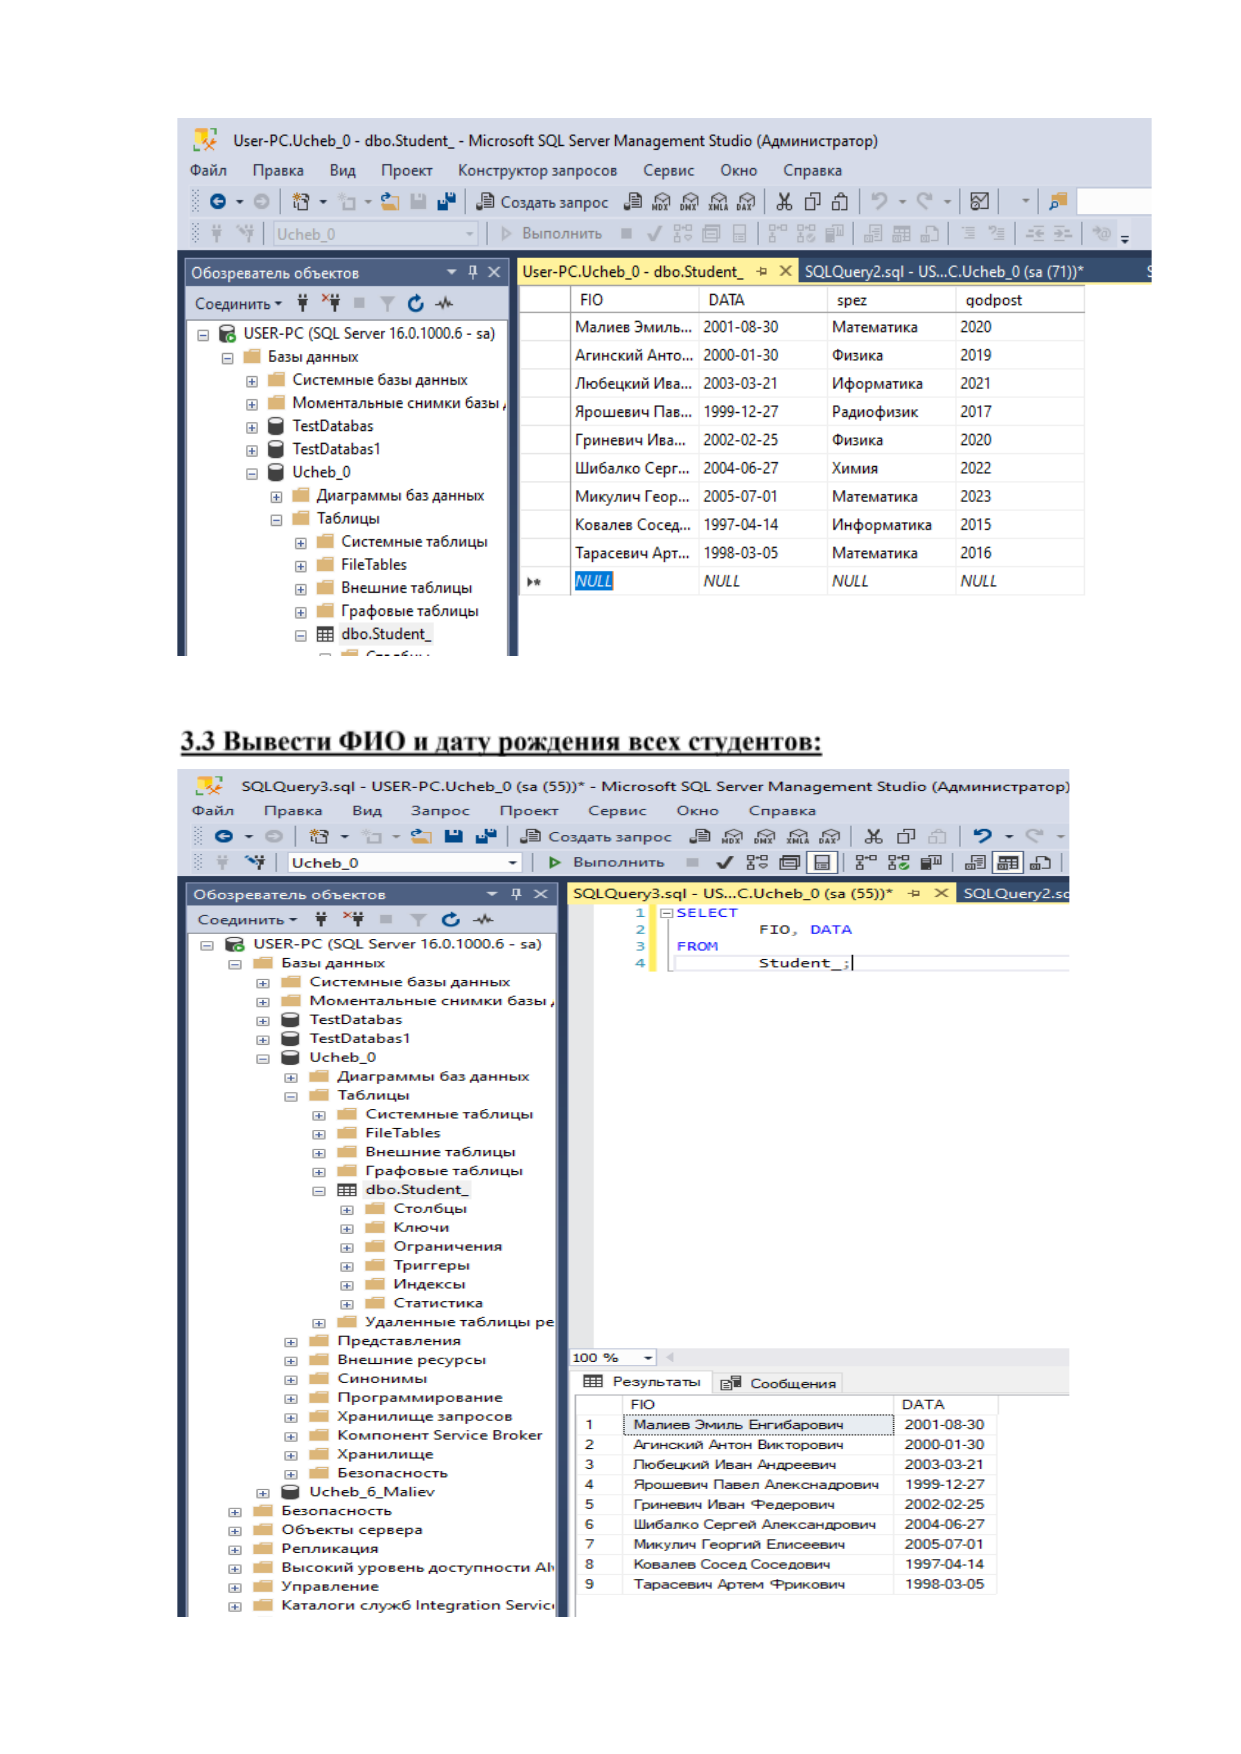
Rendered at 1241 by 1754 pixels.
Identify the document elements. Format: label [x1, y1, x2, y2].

picture [177, 769, 1070, 1617]
picture [177, 716, 837, 768]
picture [177, 118, 1152, 656]
